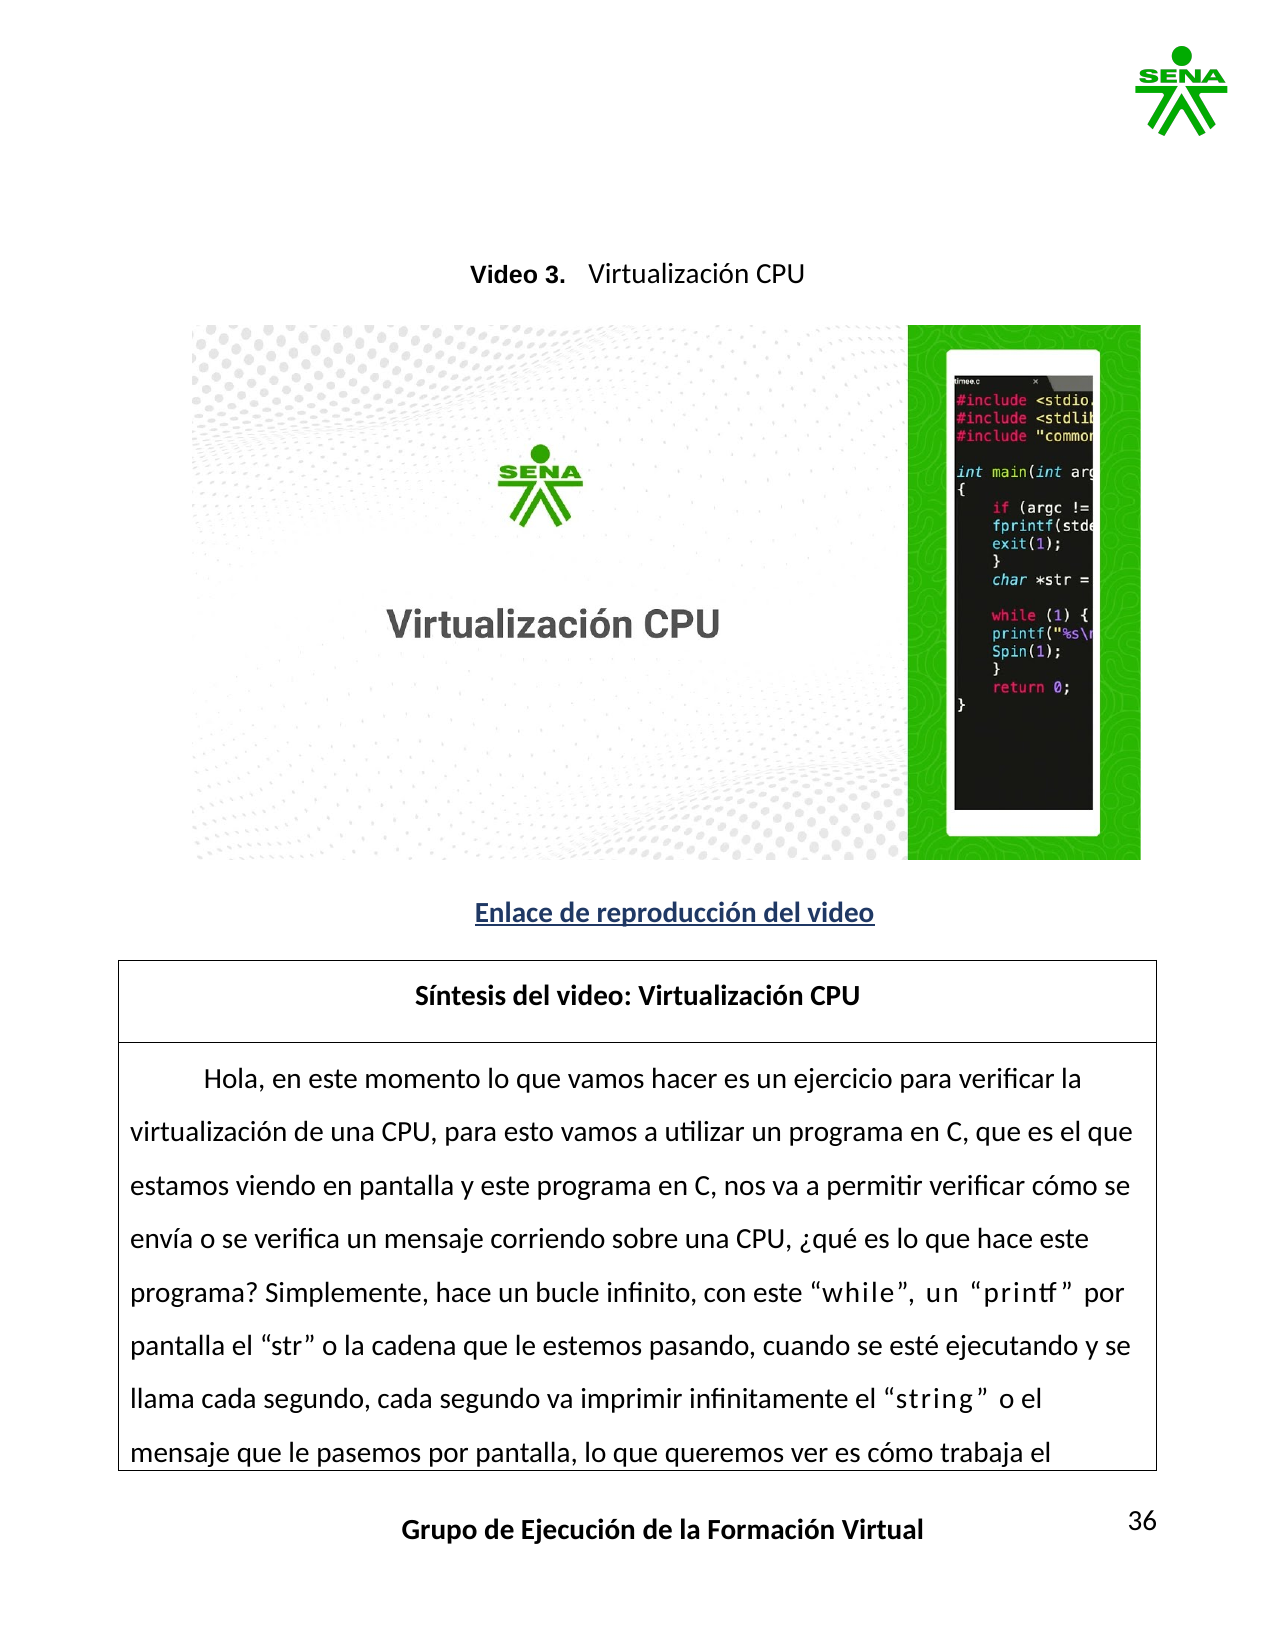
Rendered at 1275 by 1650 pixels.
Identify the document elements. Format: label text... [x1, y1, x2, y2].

table_header Síntesis del video: Virtualización CPU [119, 961, 1156, 1042]
text Enlace de reproducción del video [118, 894, 1157, 929]
text Virtualización CPU [118, 256, 1157, 291]
picture [192, 325, 1141, 860]
picture [1135, 46, 1228, 136]
